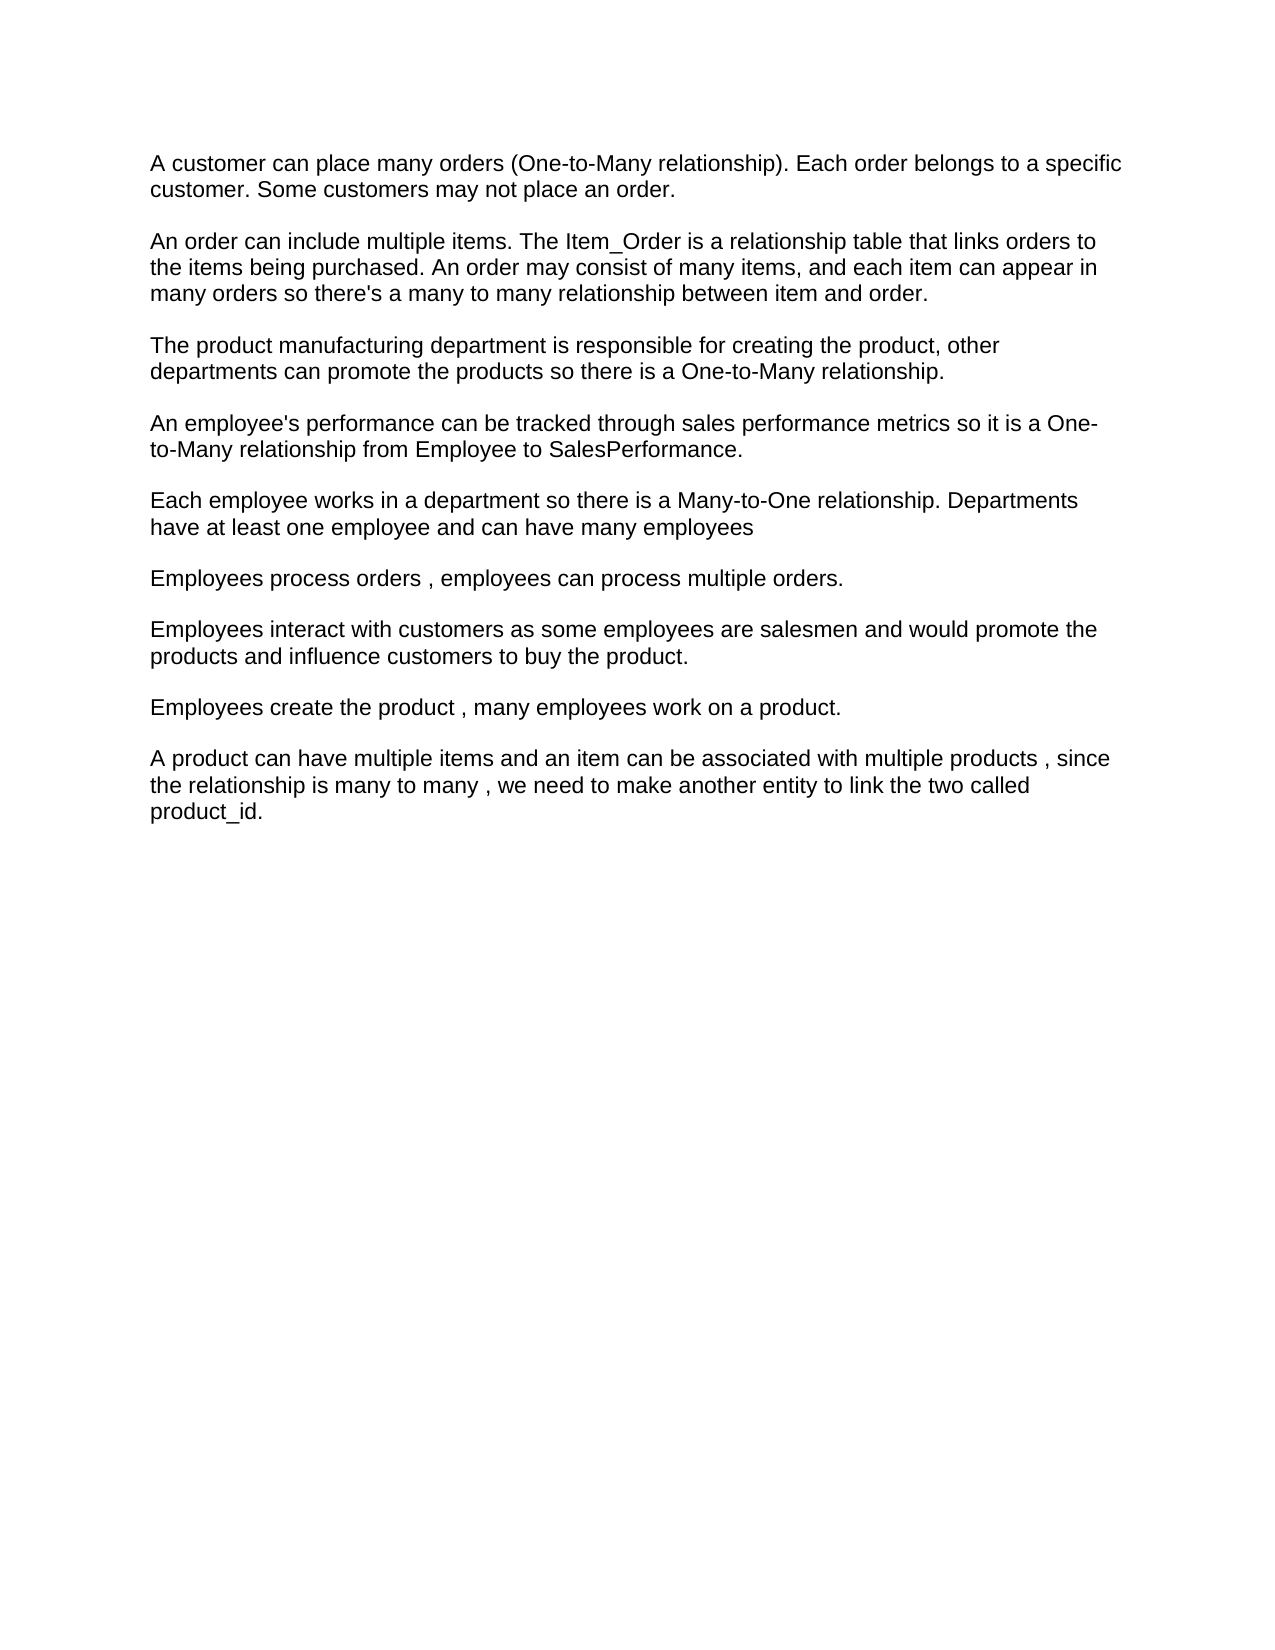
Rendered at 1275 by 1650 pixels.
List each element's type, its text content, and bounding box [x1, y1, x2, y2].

text Each employee works in a department so there is a Many-to-One relationship. Departments have at least one employee and can have many employees [150, 487, 1125, 540]
text Employees process orders , employees can process multiple orders. [150, 565, 1125, 591]
text A product can have multiple items and an item can be associated with multiple products , since the relationship is many to many , we need to make another entity to link the two called product_id. [150, 745, 1125, 824]
text An order can include multiple items. The Item_Order is a relationship table that links orders to the items being purchased. An order may consist of many items, and each item can appear in many orders so there's a many to many relationship between item and order. [150, 228, 1125, 307]
text Employees create the product , many employees work on a product. [150, 694, 1125, 720]
text A customer can place many orders (One-to-Many relationship). Each order belongs to a specific customer. Some customers may not place an order. [150, 150, 1125, 203]
text Employees interact with customers as some employees are salesmen and would promote the products and influence customers to buy the product. [150, 616, 1125, 669]
text The product manufacturing department is responsible for creating the product, other departments can promote the products so there is a One-to-Many relationship. [150, 332, 1125, 384]
text An employee's performance can be tracked through sales performance metrics so it is a One-to-Many relationship from Employee to SalesPerformance. [150, 409, 1125, 462]
